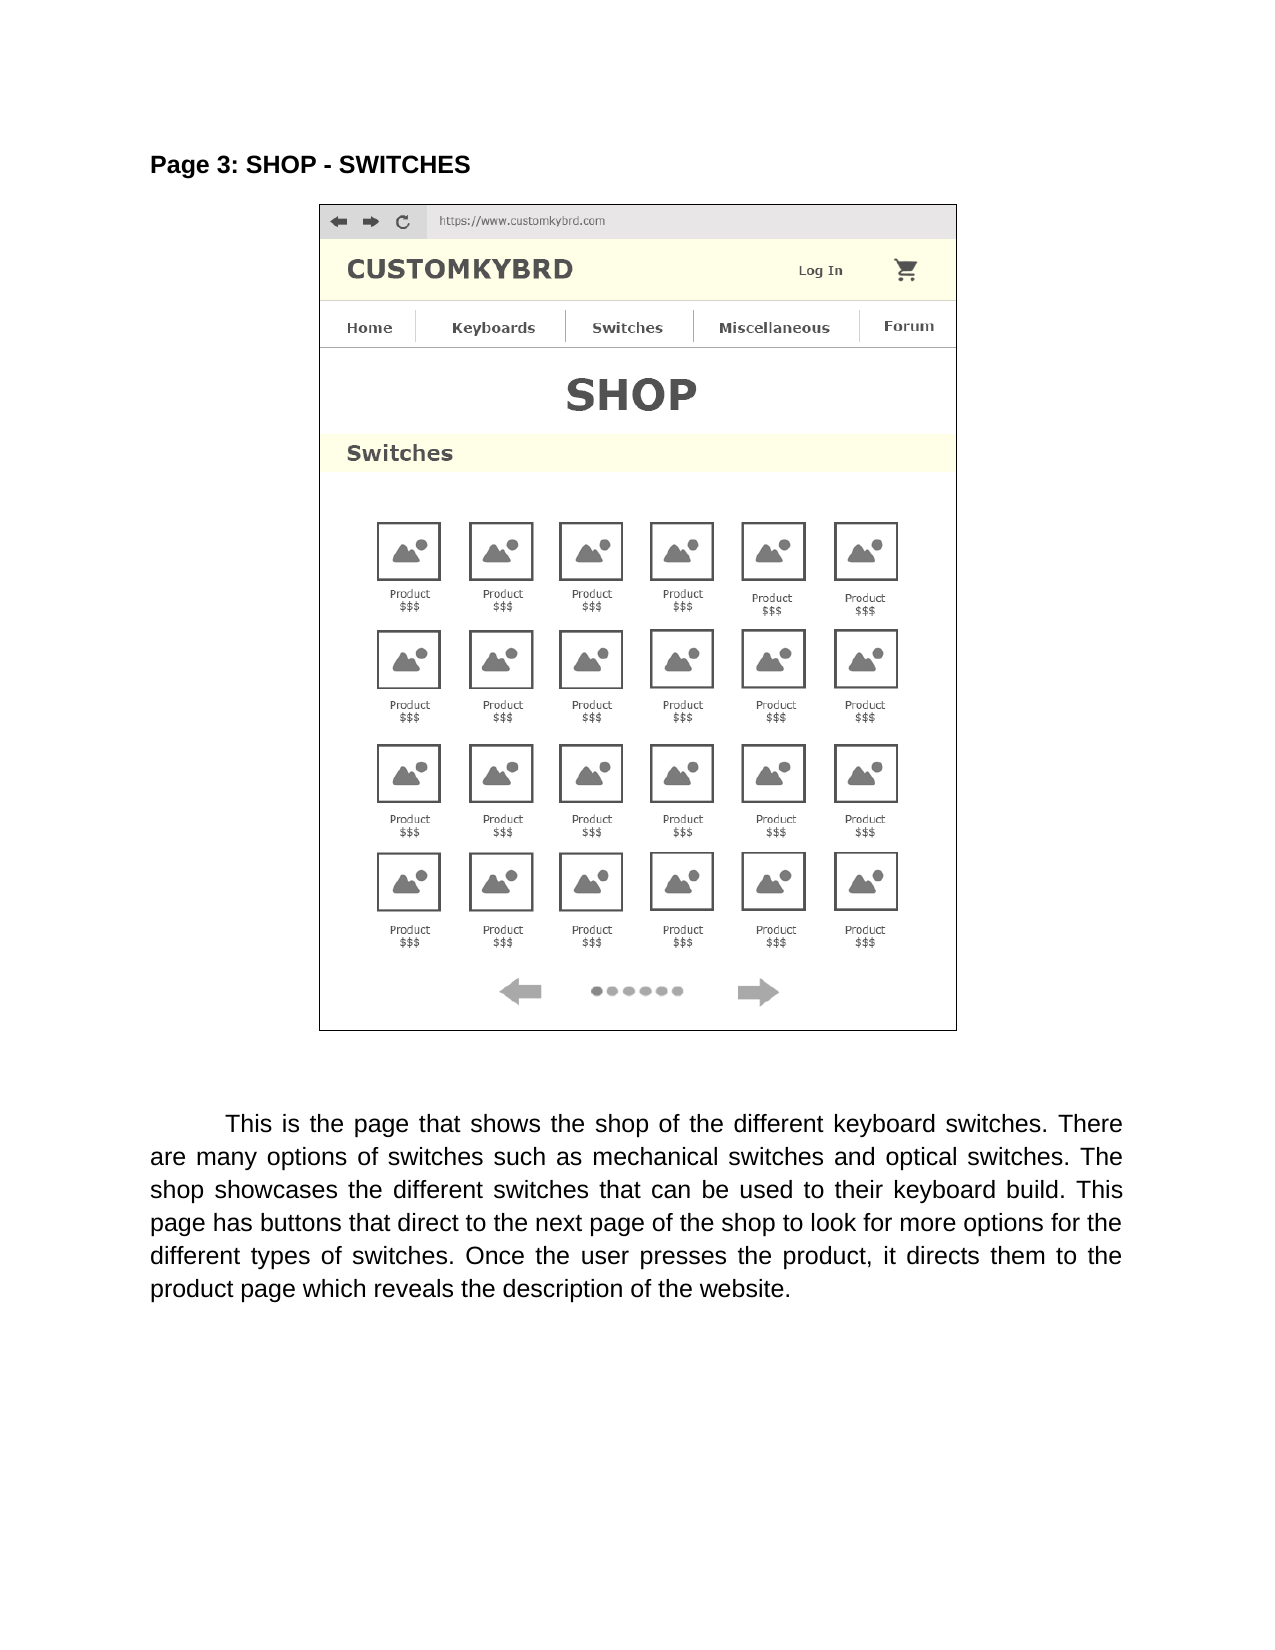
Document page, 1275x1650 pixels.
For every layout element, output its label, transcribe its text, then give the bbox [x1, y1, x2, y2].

picture [320, 205, 956, 1030]
text Page 3: SHOP - SWITCHES [150, 150, 1125, 179]
text This is the page that shows the shop of the different keyboard switches. There are many options of switches such as mechanical switches and optical switches. The shop showcases the different switches that can be used to their keyboard build. This page has buttons that direct to the next page of the shop to look for more options for the different types of switches. Once the user presses the product, it directs them to the product page which reveals the description of the website. [150, 1109, 1125, 1303]
